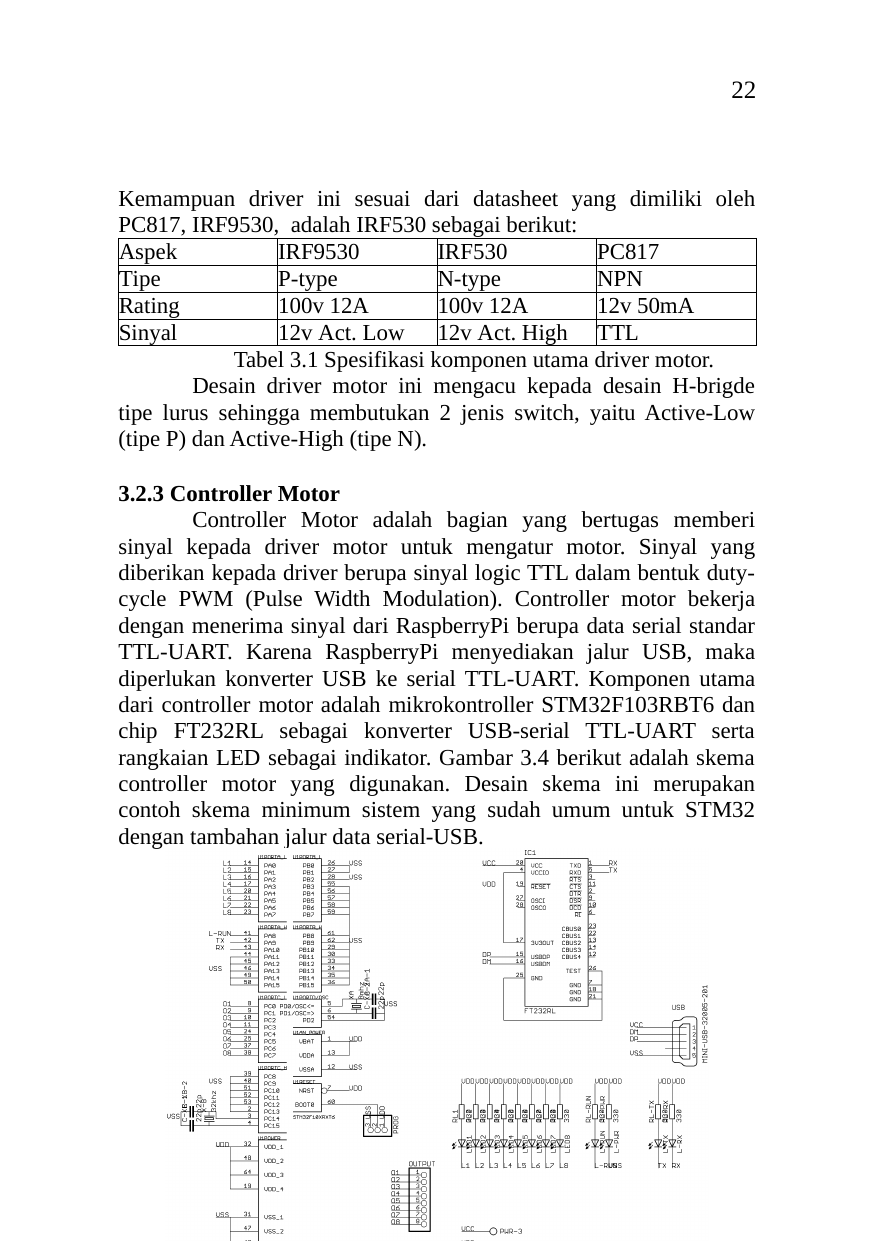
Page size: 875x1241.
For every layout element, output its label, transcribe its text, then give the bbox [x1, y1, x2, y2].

picture [165, 848, 709, 1241]
table_cell 12v Act. Low [278, 320, 437, 345]
table_cell Sinyal [119, 320, 277, 345]
text Tabel 3.1 Spesifikasi komponen utama driver motor. [118, 346, 756, 372]
text Controller Motor adalah bagian yang bertugas memberi sinyal kepada driver motor untuk mengatur motor. Sinyal yang diberikan kepada driver berupa sinyal logic TTL dalam bentuk duty-cycle PWM (Pulse Width Modulation). Controller motor bekerja dengan menerima sinyal dari RaspberryPi berupa data serial standar TTL-UART. Karena RaspberryPi menyediakan jalur USB, maka diperlukan konverter USB ke serial TTL-UART. Komponen utama dari controller motor adalah mikrokontroller STM32F103RBT6 dan chip FT232RL sebagai konverter USB-serial TTL-UART serta rangkaian LED sebagai indikator. Gambar 3.4 berikut adalah skema controller motor yang digunakan. Desain skema ini merupakan contoh skema minimum sistem yang sudah umum untuk STM32 dengan tambahan jalur data serial-USB. [118, 506, 756, 849]
table_cell P-type [278, 266, 437, 292]
table_cell 100v 12A [278, 293, 437, 318]
table_cell 100v 12A [438, 293, 596, 318]
table_header PC817 [597, 239, 756, 265]
table_cell 12v 50mA [597, 293, 756, 318]
text Kemampuan driver ini sesuai dari datasheet yang dimiliki oleh PC817, IRF9530, adalah IRF530 sebagai berikut: [118, 185, 756, 238]
text 3.2.3 Controller Motor [118, 480, 756, 506]
table_cell Tipe [119, 266, 277, 292]
table_header Aspek [119, 239, 277, 265]
table_cell Rating [119, 293, 277, 318]
table_header IRF9530 [278, 239, 437, 265]
table_cell TTL [597, 320, 756, 345]
table_cell NPN [597, 266, 756, 292]
text Desain driver motor ini mengacu kepada desain H-brigde tipe lurus sehingga membutukan 2 jenis switch, yaitu Active-Low (tipe P) dan Active-High (tipe N). [118, 372, 756, 451]
table_cell 12v Act. High [438, 320, 596, 345]
table_header IRF530 [438, 239, 596, 265]
table_cell N-type [438, 266, 596, 292]
